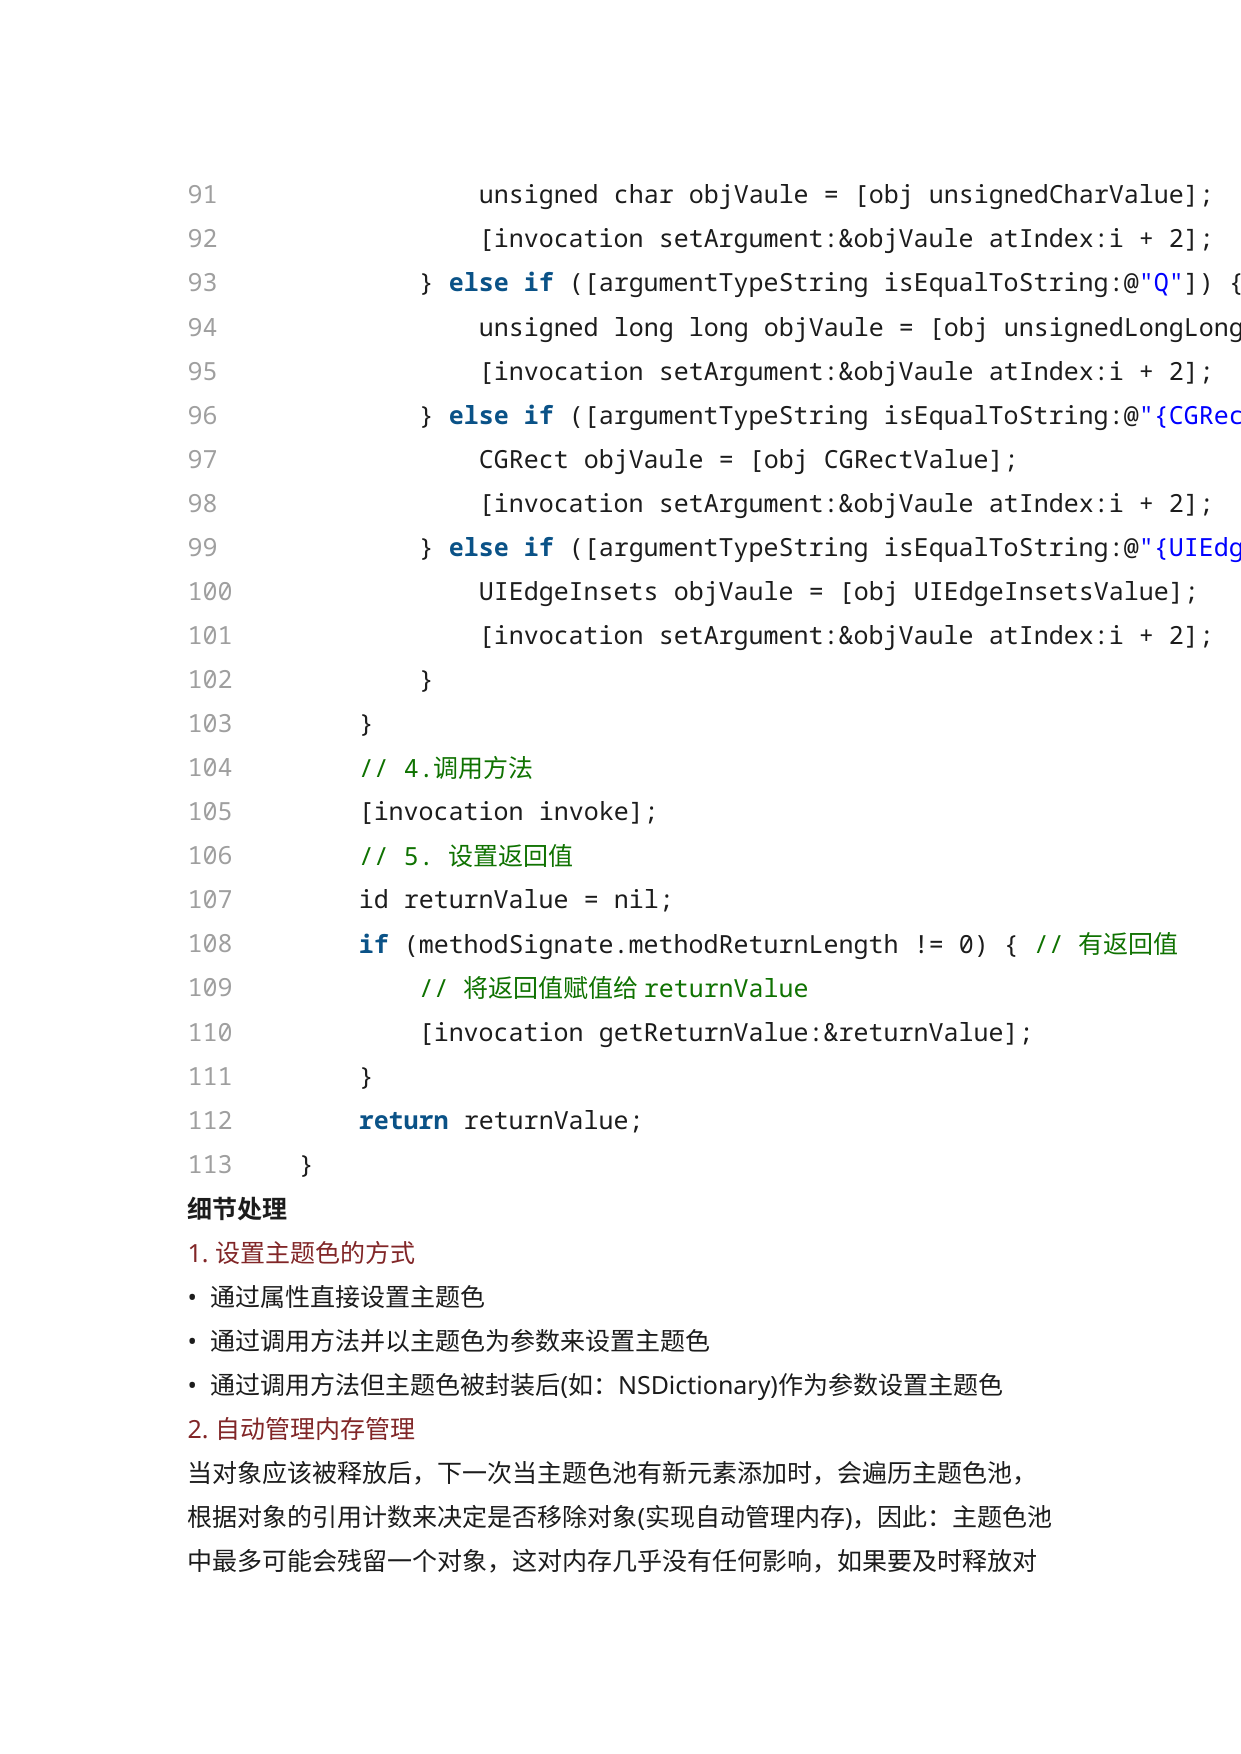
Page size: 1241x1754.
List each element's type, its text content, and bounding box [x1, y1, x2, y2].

text 细节处理 [187, 1185, 1053, 1229]
text 2. 自动管理内存管理 [187, 1406, 1053, 1450]
list 通过调用方法并以主题色为参数来设置主题色 [187, 1318, 1053, 1362]
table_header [287, 172, 1240, 1185]
list 通过调用方法但主题色被封装后(如：NSDictionary)作为参数设置主题色 [187, 1362, 1053, 1406]
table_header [176, 172, 287, 1185]
list 通过属性直接设置主题色 [187, 1273, 1053, 1318]
text 1. 设置主题色的方式 [187, 1229, 1053, 1273]
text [187, 1450, 1053, 1582]
